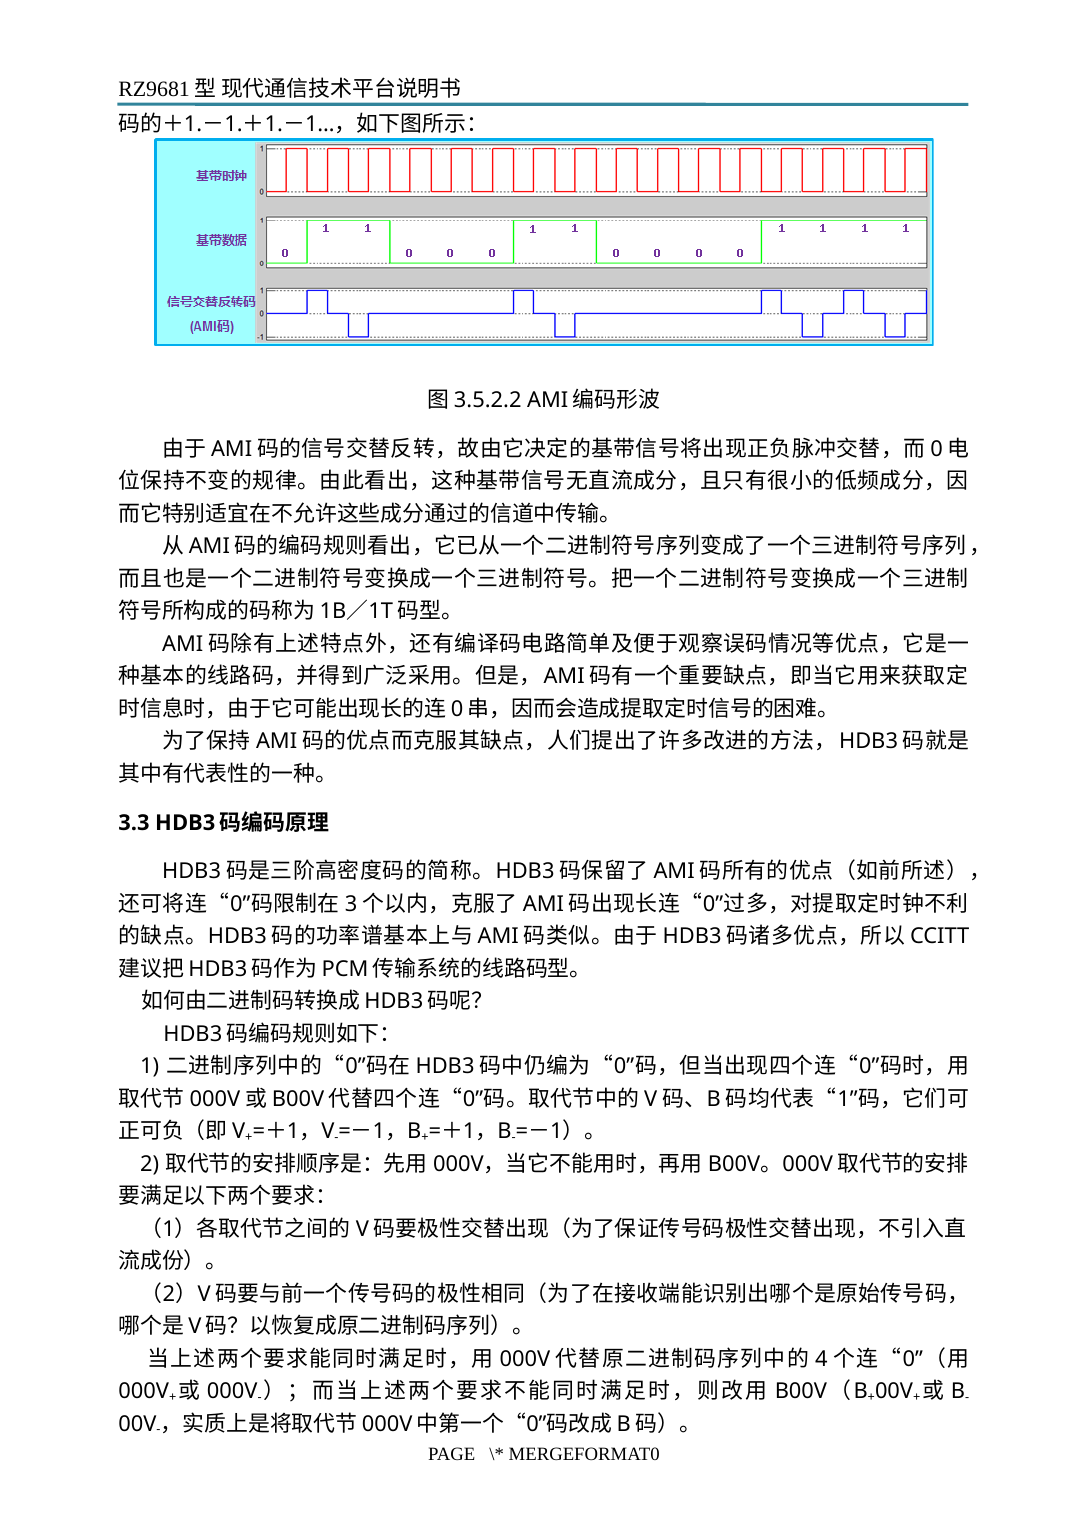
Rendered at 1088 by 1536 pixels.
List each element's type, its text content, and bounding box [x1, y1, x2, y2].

text （1）各取代节之间的V码要极性交替出现（为了保证传号码极性交替出现，不引入直流成份）。 [118, 1210, 969, 1275]
text HDB3码编码规则如下： [118, 1015, 969, 1048]
text 2) 取代节的安排顺序是：先用000V，当它不能用时，再用B00V。000V取代节的安排要满足以下两个要求： [118, 1145, 969, 1210]
list 图3.5.2.2 AMI编码形波 [118, 382, 969, 414]
text 从AMI码的编码规则看出，它已从一个二进制符号序列变成了一个三进制符号序列，而且也是一个二进制符号变换成一个三进制符号。把一个二进制符号变换成一个三进制符号所构成的码称为1B／1T码型。 [118, 528, 969, 625]
text 1) 二进制序列中的“0”码在HDB3码中仍编为“0”码，但当出现四个连“0”码时，用取代节000V或B00V代替四个连“0”码。取代节中的V码、B码均代表“1”码，它们可正可负（即V+=＋1，V-=－1，B+=＋1，B-=－1）。 [118, 1048, 969, 1145]
text AMI码除有上述特点外，还有编译码电路简单及便于观察误码情况等优点，它是一种基本的线路码，并得到广泛采用。但是，AMI码有一个重要缺点，即当它用来获取定时信息时，由于它可能出现长的连0串，因而会造成提取定时信号的困难。 [118, 625, 969, 723]
text 3.3 HDB3码编码原理 [118, 804, 969, 837]
text 如何由二进制码转换成HDB3码呢？ [118, 983, 969, 1015]
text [118, 105, 969, 138]
text 为了保持AMI码的优点而克服其缺点，人们提出了许多改进的方法，HDB3码就是其中有代表性的一种。 [118, 723, 969, 788]
text HDB3码是三阶高密度码的简称。HDB3码保留了AMI码所有的优点（如前所述），还可将连“0”码限制在3个以内，克服了AMI码出现长连“0”过多，对提取定时钟不利的缺点。HDB3码的功率谱基本上与AMI码类似。由于HDB3码诸多优点，所以CCITT建议把HDB3码作为PCM传输系统的线路码型。 [118, 853, 969, 983]
text 当上述两个要求能同时满足时，用000V代替原二进制码序列中的4个连“0”（用000V+或000V-）；而当上述两个要求不能同时满足时，则改用B00V（B+00V+或B-00V-，实质上是将取代节000V中第一个“0”码改成B码）。 [118, 1340, 969, 1438]
text （2）V码要与前一个传号码的极性相同（为了在接收端能识别出哪个是原始传号码，哪个是V码？以恢复成原二进制码序列）。 [118, 1275, 969, 1340]
text 由于AMI码的信号交替反转，故由它决定的基带信号将出现正负脉冲交替，而0电位保持不变的规律。由此看出，这种基带信号无直流成分，且只有很小的低频成分，因而它特别适宜在不允许这些成分通过的信道中传输。 [118, 430, 969, 528]
picture [158, 142, 931, 343]
